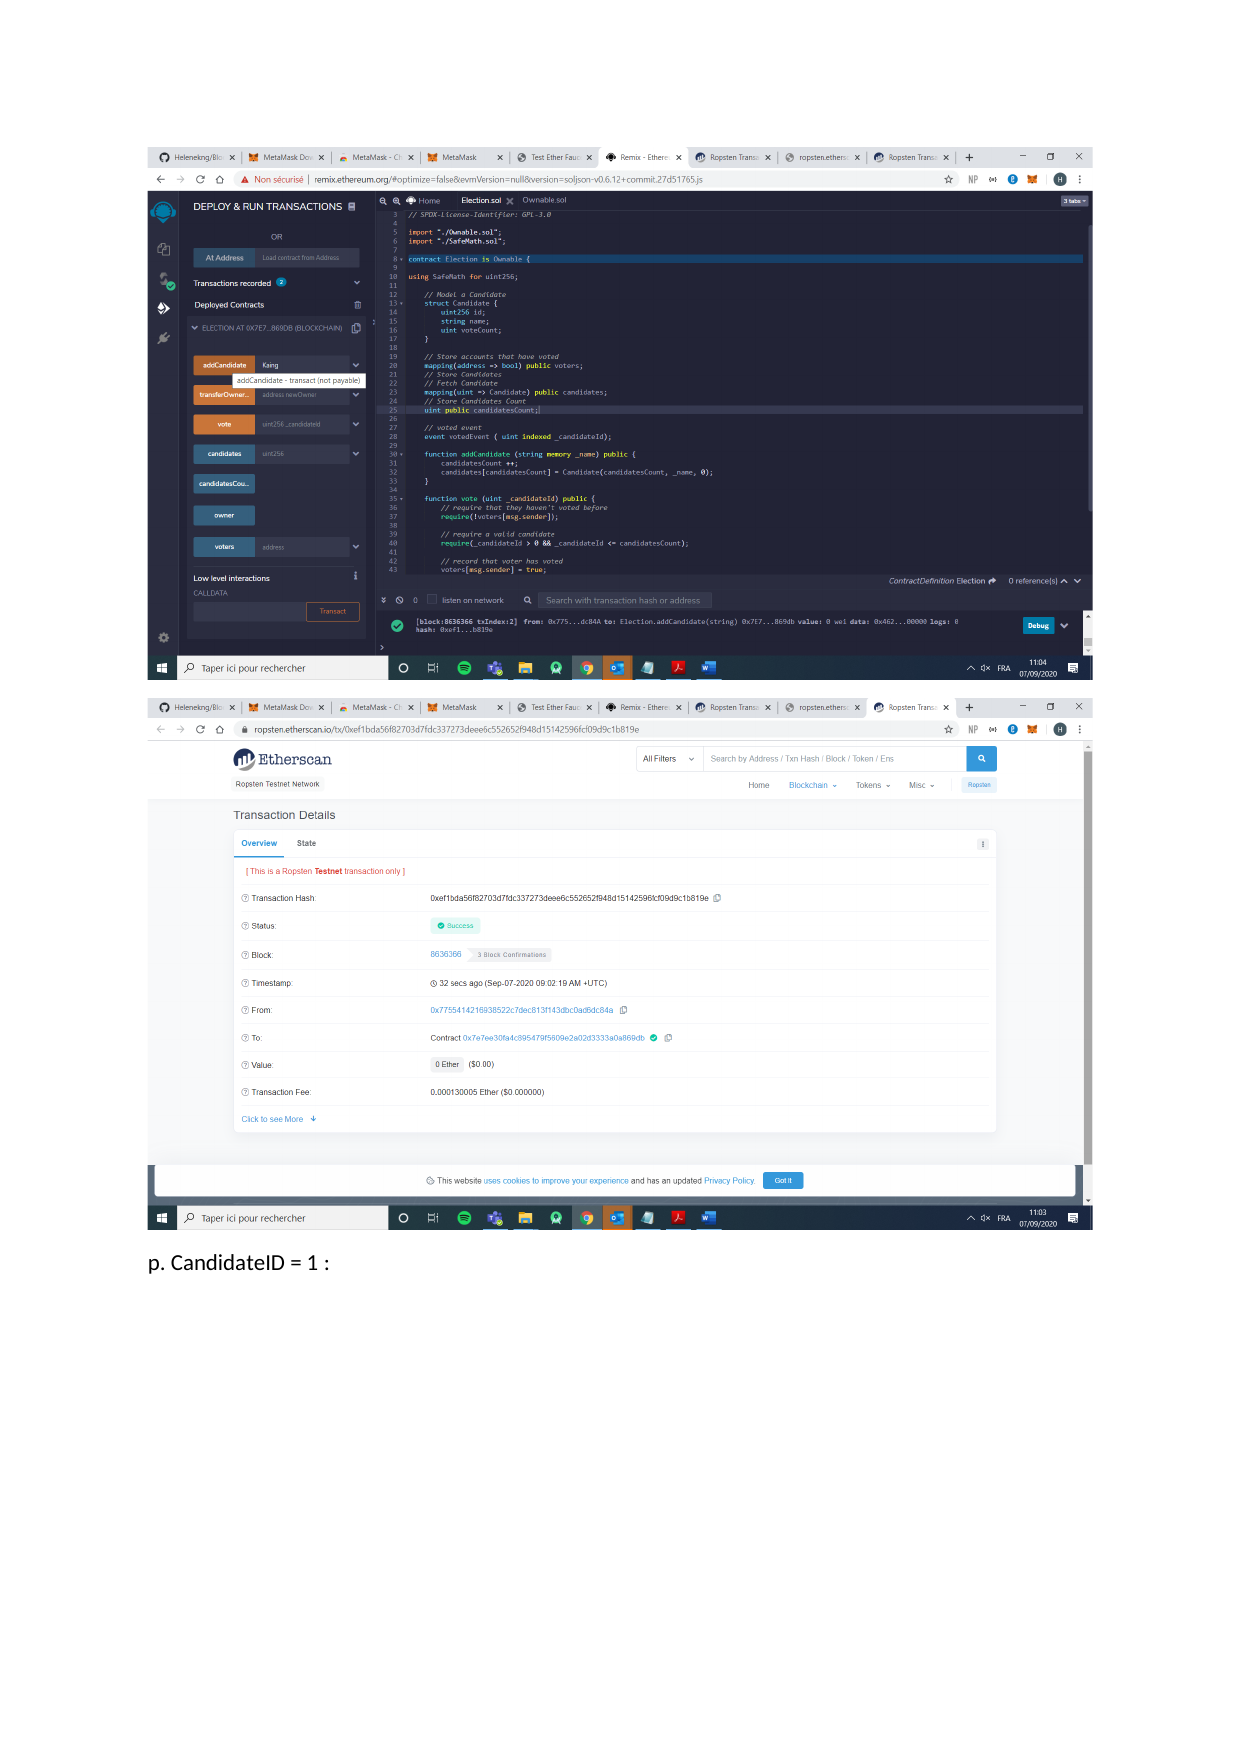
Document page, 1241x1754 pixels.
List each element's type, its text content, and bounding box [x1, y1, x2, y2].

picture [147, 698, 1093, 1230]
text p. CandidateID = 1 : [148, 1248, 1093, 1276]
picture [147, 147, 1093, 680]
